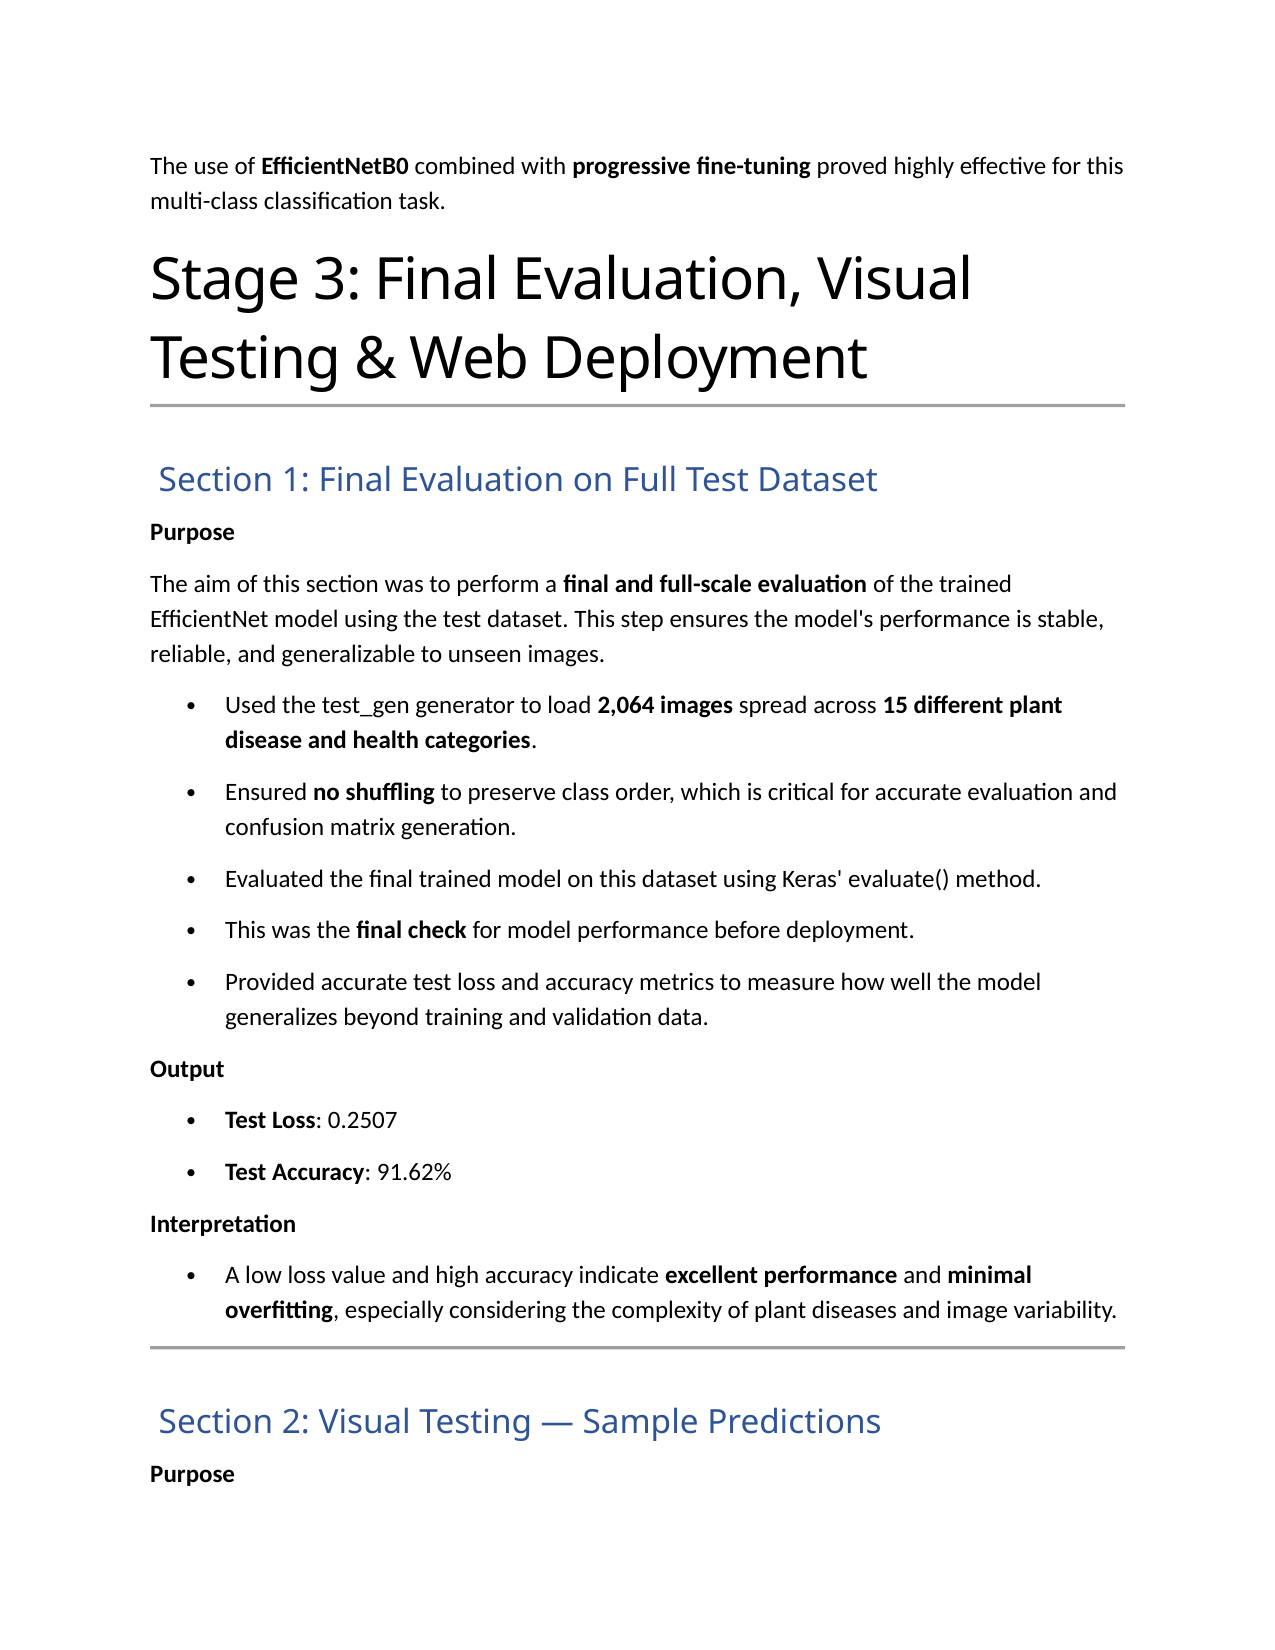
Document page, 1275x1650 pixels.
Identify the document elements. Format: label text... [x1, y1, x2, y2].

text The aim of this section was to perform a final and full-scale evaluation of the trained EfficientNet model using the test dataset. This step ensures the model's performance is stable, reliable, and generalizable to unseen images. [150, 568, 1125, 668]
list Provided accurate test loss and accuracy metrics to measure how well the model generalizes beyond training and validation data. [187, 966, 1125, 1032]
list Test Accuracy: 91.62% [187, 1156, 1125, 1187]
text Interpretation [150, 1208, 1125, 1238]
list Evaluated the final trained model on this dataset using Keras' evaluate() method. [187, 863, 1125, 893]
list A low loss value and high accuracy indicate excellent performance and minimal overfitting, especially considering the complexity of plant diseases and image variability. [187, 1259, 1125, 1325]
subtitle Section 2: Visual Testing — Sample Predictions [150, 1398, 1125, 1443]
list This was the final check for model performance before deployment. [187, 914, 1125, 945]
text Purpose [150, 1458, 1125, 1489]
list Ensured no shuffling to preserve class order, which is critical for accurate evaluation and confusion matrix generation. [187, 776, 1125, 842]
title Stage 3: Final Evaluation, Visual Testing & Web Deployment [150, 237, 1125, 396]
list Test Loss: 0.2507 [187, 1104, 1125, 1135]
list Used the test_gen generator to load 2,064 images spread across 15 different plant disease and health categories. [187, 689, 1125, 755]
text The use of EfficientNetB0 combined with progressive fine-tuning proved highly effective for this multi-class classification task. [150, 150, 1125, 216]
subtitle Section 1: Final Evaluation on Full Test Dataset [150, 456, 1125, 501]
text Purpose [150, 516, 1125, 547]
text Output [150, 1053, 1125, 1083]
